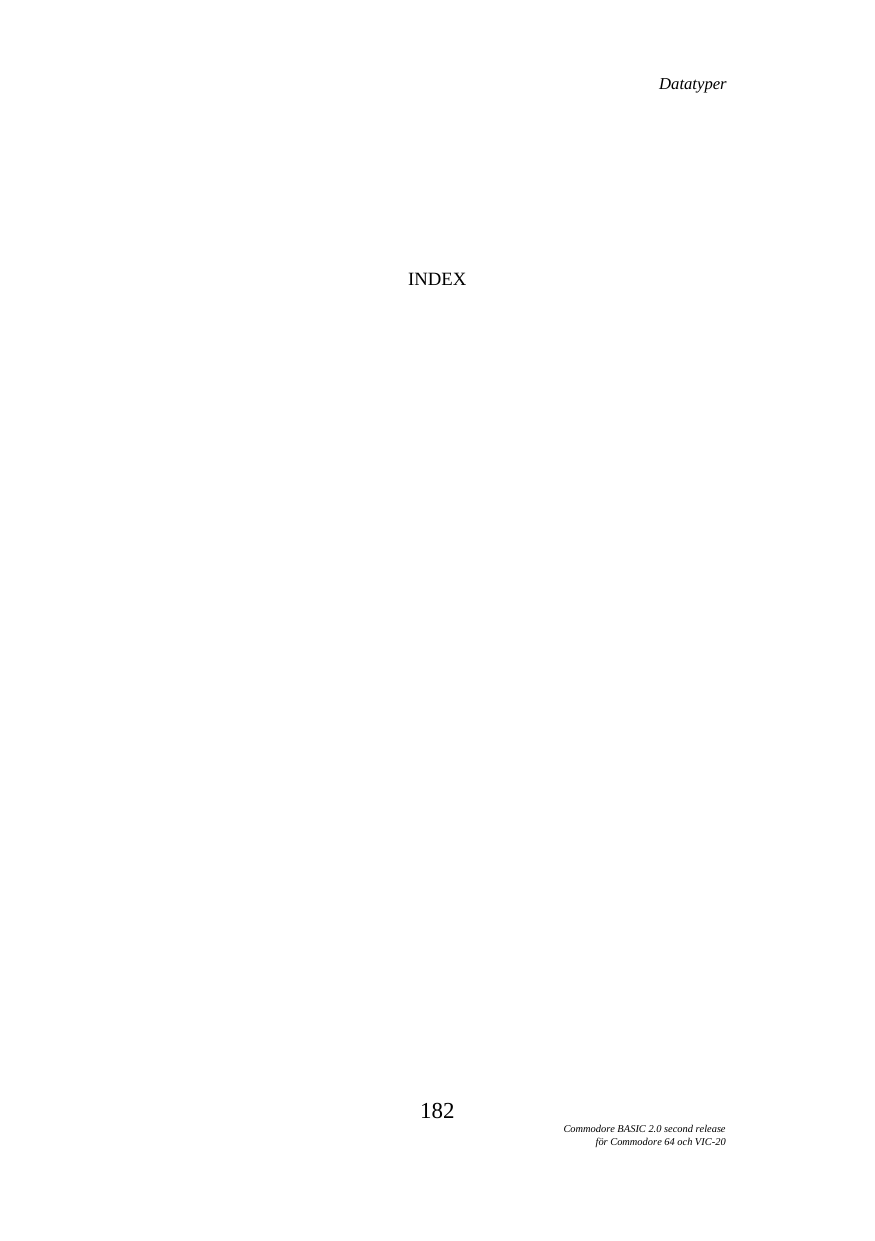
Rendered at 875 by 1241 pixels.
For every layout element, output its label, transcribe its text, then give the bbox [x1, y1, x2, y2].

text INDEX [148, 267, 726, 289]
